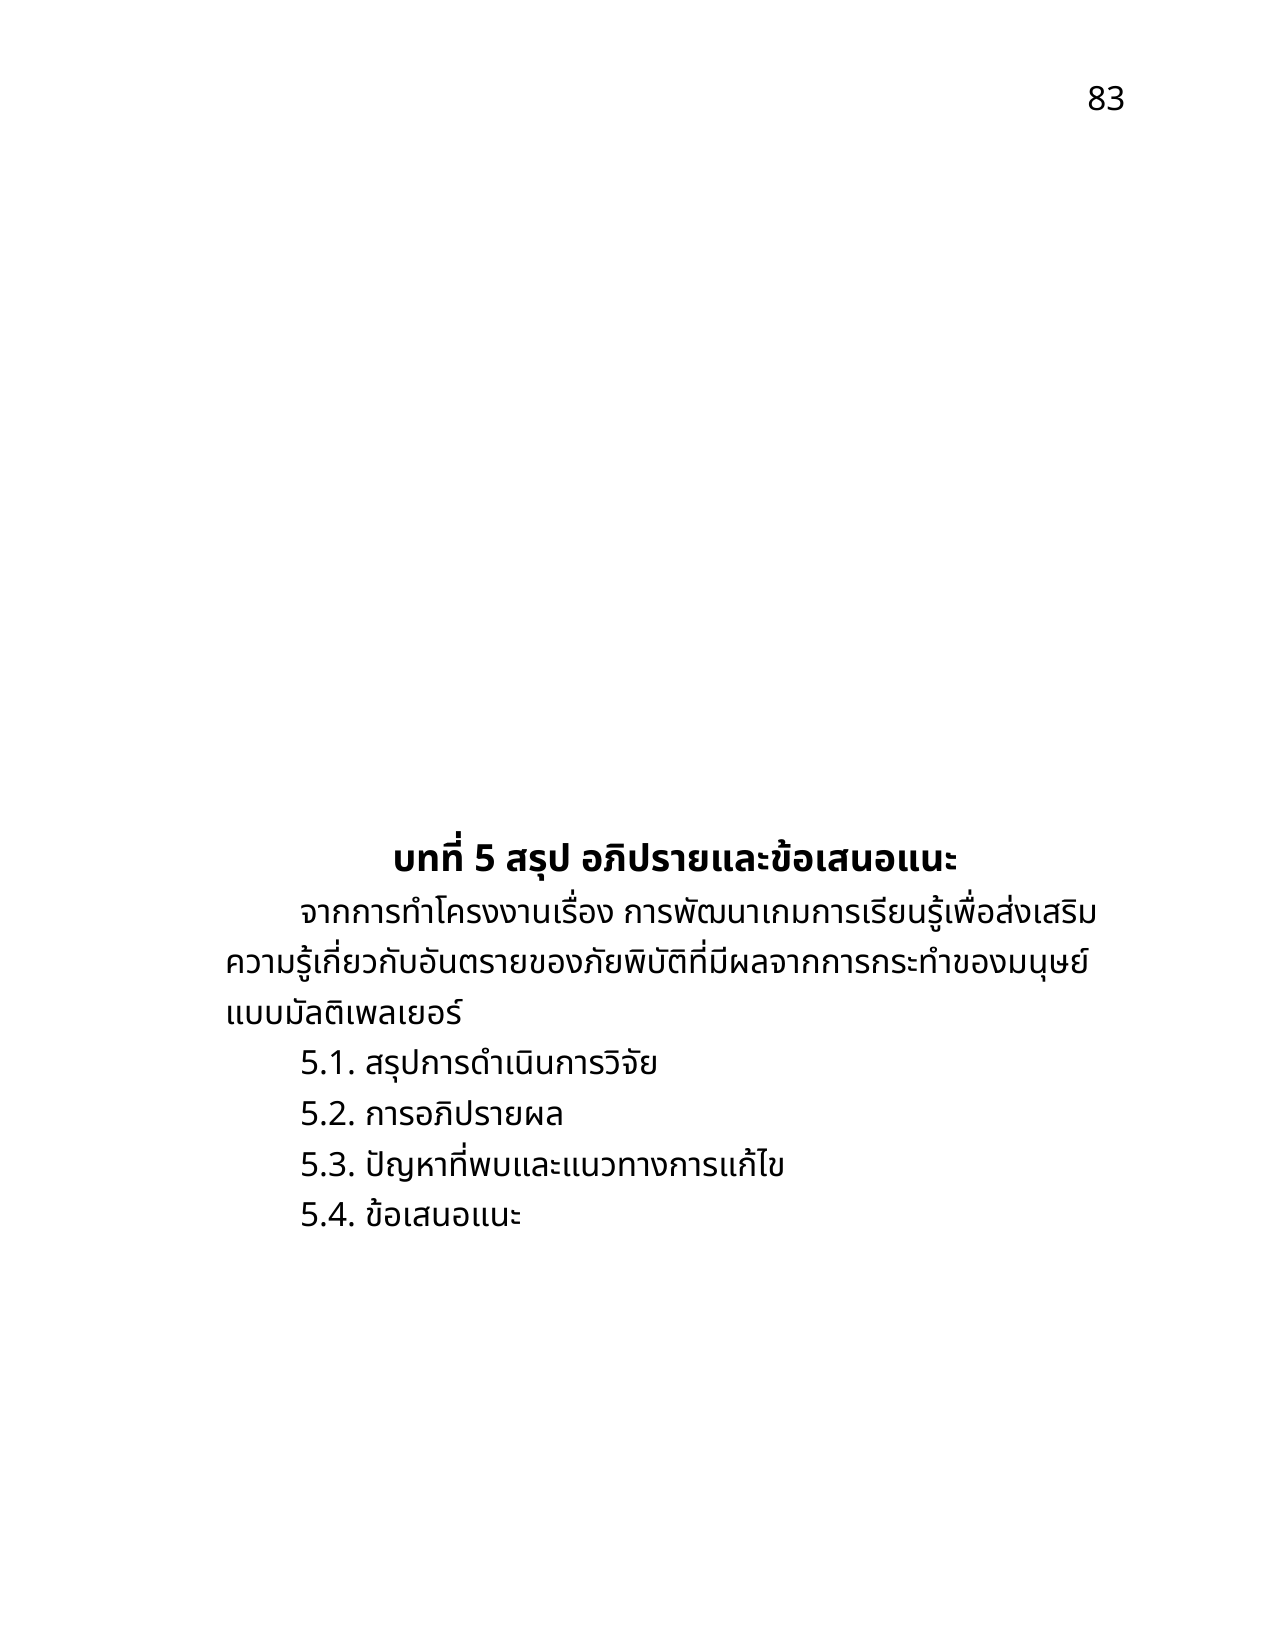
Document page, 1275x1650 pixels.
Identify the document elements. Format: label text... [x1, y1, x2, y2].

text 5.3. ปัญหาที่พบและแนวทางการแก้ไข [225, 1140, 1125, 1191]
text 5.2. การอภิปรายผล [225, 1090, 1125, 1140]
text บทที่ 5 สรุป อภิปรายและข้อเสนอแนะ [225, 831, 1125, 888]
text 5.1. สรุปการดำเนินการวิจัย [225, 1039, 1125, 1090]
text 5.4. ข้อเสนอแนะ [225, 1191, 1125, 1242]
text จากการทำโครงงานเรื่อง การพัฒนาเกมการเรียนรู้เพื่อส่งเสริมความรู้เกี่ยวกับอันตรายของภัยพิบัติที่มีผลจากการกระทำของมนุษย์แบบมัลติเพลเยอร์ [225, 888, 1125, 1039]
